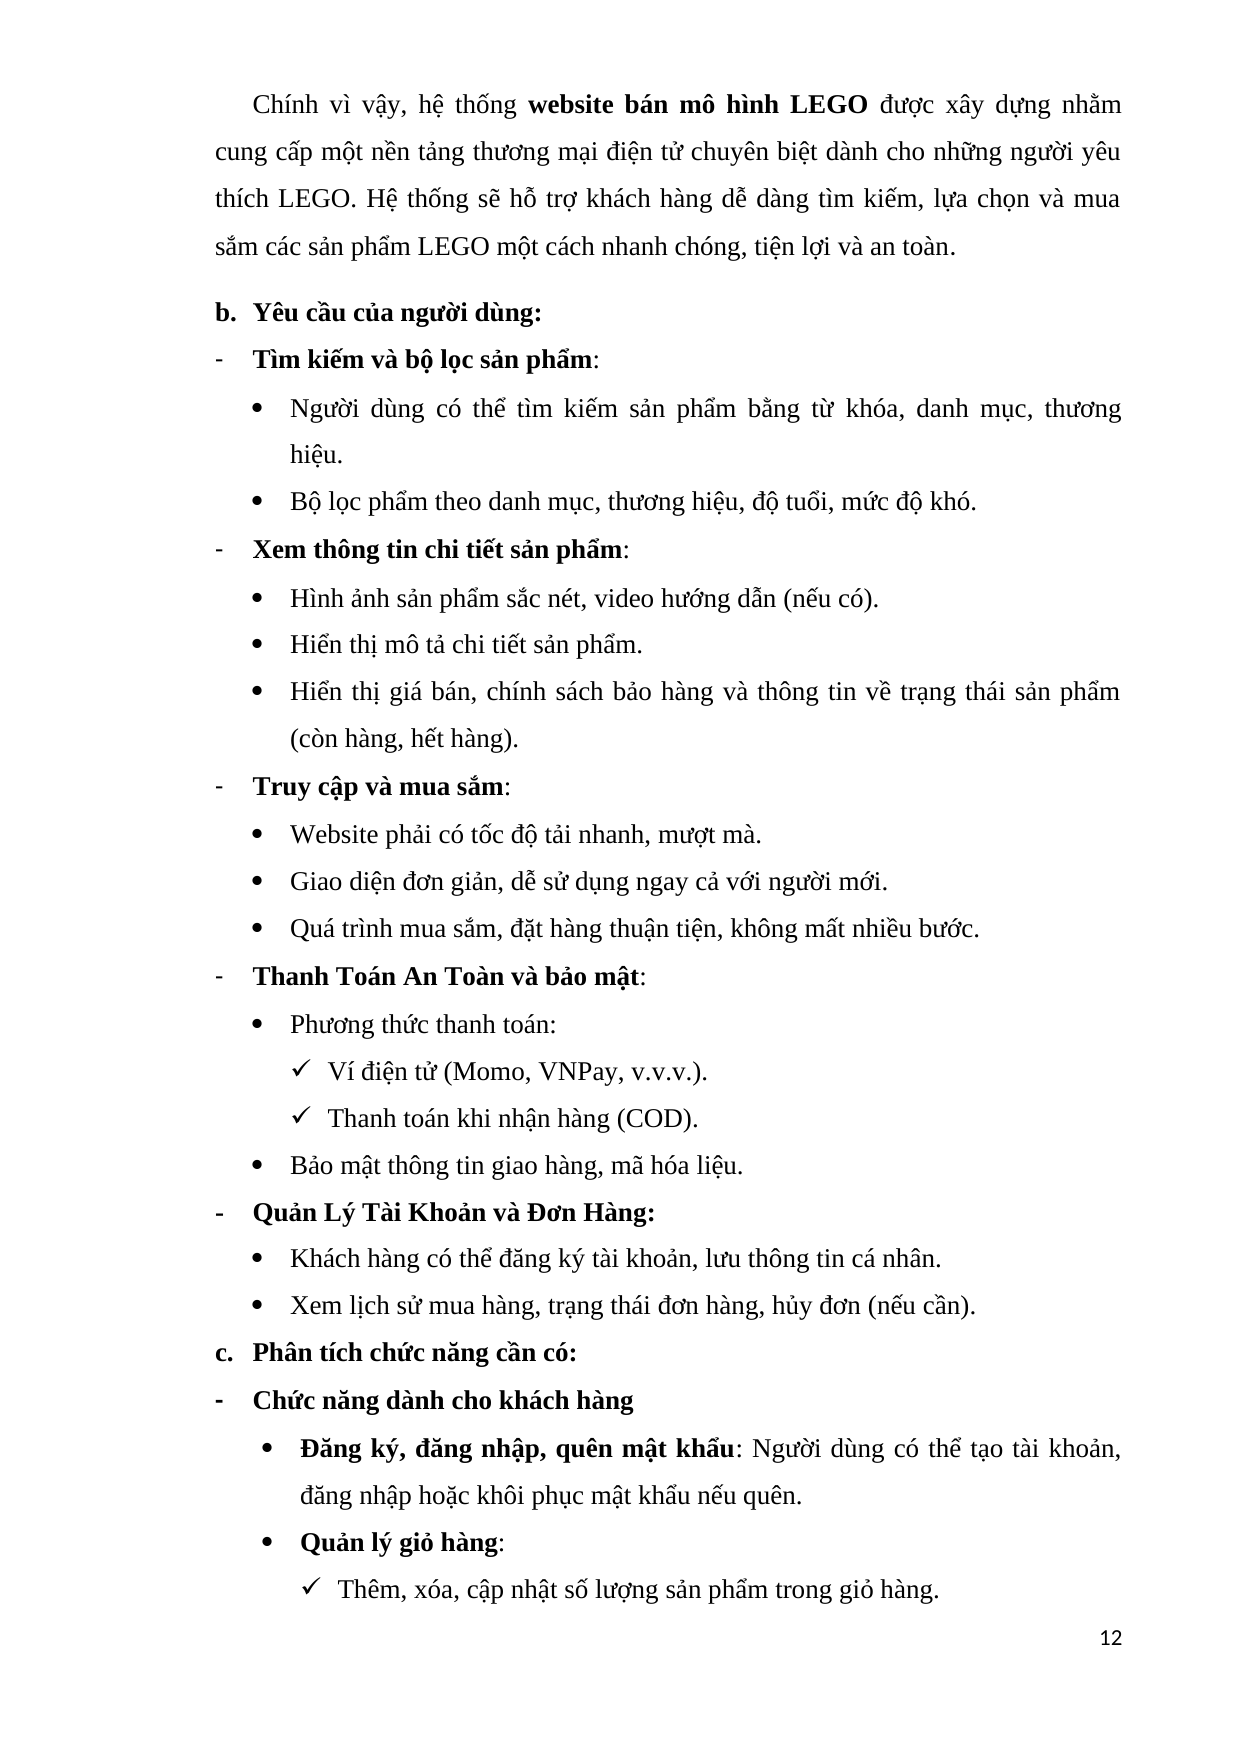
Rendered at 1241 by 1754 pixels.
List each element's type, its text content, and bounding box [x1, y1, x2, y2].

list Chức năng dành cho khách hàng [215, 1383, 1122, 1416]
list Quá trình mua sắm, đặt hàng thuận tiện, không mất nhiều bước. [252, 912, 1122, 943]
list Hiển thị mô tả chi tiết sản phẩm. [252, 628, 1122, 660]
list Bảo mật thông tin giao hàng, mã hóa liệu. [252, 1149, 1122, 1180]
list Thanh toán khi nhận hàng (COD). [290, 1102, 1122, 1133]
list Truy cập và mua sắm: [215, 769, 1122, 802]
text Chính vì vậy, hệ thống website bán mô hình LEGO được xây dựng nhằm cung cấp một nền tảng thương mại điện tử chuyên biệt dành cho những người yêu thích LEGO. Hệ thống sẽ hỗ trợ khách hàng dễ dàng tìm kiếm, lựa chọn và mua sắm các sản phẩm LEGO một cách nhanh chóng, tiện lợi và an toàn. [215, 89, 1122, 263]
list Thêm, xóa, cập nhật số lượng sản phẩm trong giỏ hàng. [300, 1573, 1122, 1604]
list Người dùng có thể tìm kiếm sản phẩm bằng từ khóa, danh mục, thương hiệu. [252, 392, 1122, 470]
list Quản Lý Tài Khoản và Đơn Hàng: [215, 1196, 1122, 1227]
list Ví điện tử (Momo, VNPay, v.v.v.). [290, 1055, 1122, 1087]
list Tìm kiếm và bộ lọc sản phẩm: [215, 342, 1122, 375]
list Quản lý giỏ hàng: [262, 1526, 1122, 1557]
list Yêu cầu của người dùng: [215, 296, 1122, 327]
list Xem lịch sử mua hàng, trạng thái đơn hàng, hủy đơn (nếu cần). [252, 1289, 1122, 1321]
list Bộ lọc phẩm theo danh mục, thương hiệu, độ tuổi, mức độ khó. [252, 485, 1122, 517]
list Khách hàng có thể đăng ký tài khoản, lưu thông tin cá nhân. [252, 1243, 1122, 1274]
list Thanh Toán An Toàn và bảo mật: [215, 959, 1122, 992]
list Phân tích chức năng cần có: [215, 1336, 1122, 1367]
list Phương thức thanh toán: [252, 1008, 1122, 1040]
list Hình ảnh sản phẩm sắc nét, video hướng dẫn (nếu có). [252, 582, 1122, 613]
list Hiển thị giá bán, chính sách bảo hàng và thông tin về trạng thái sản phẩm (còn hàng, hết hàng). [252, 675, 1122, 753]
list Xem thông tin chi tiết sản phẩm: [215, 532, 1122, 565]
list Đăng ký, đăng nhập, quên mật khẩu: Người dùng có thể tạo tài khoản, đăng nhập hoặc khôi phục mật khẩu nếu quên. [262, 1432, 1122, 1510]
list Giao diện đơn giản, dễ sử dụng ngay cả với người mới. [252, 865, 1122, 896]
list Website phải có tốc độ tải nhanh, mượt mà. [252, 818, 1122, 849]
